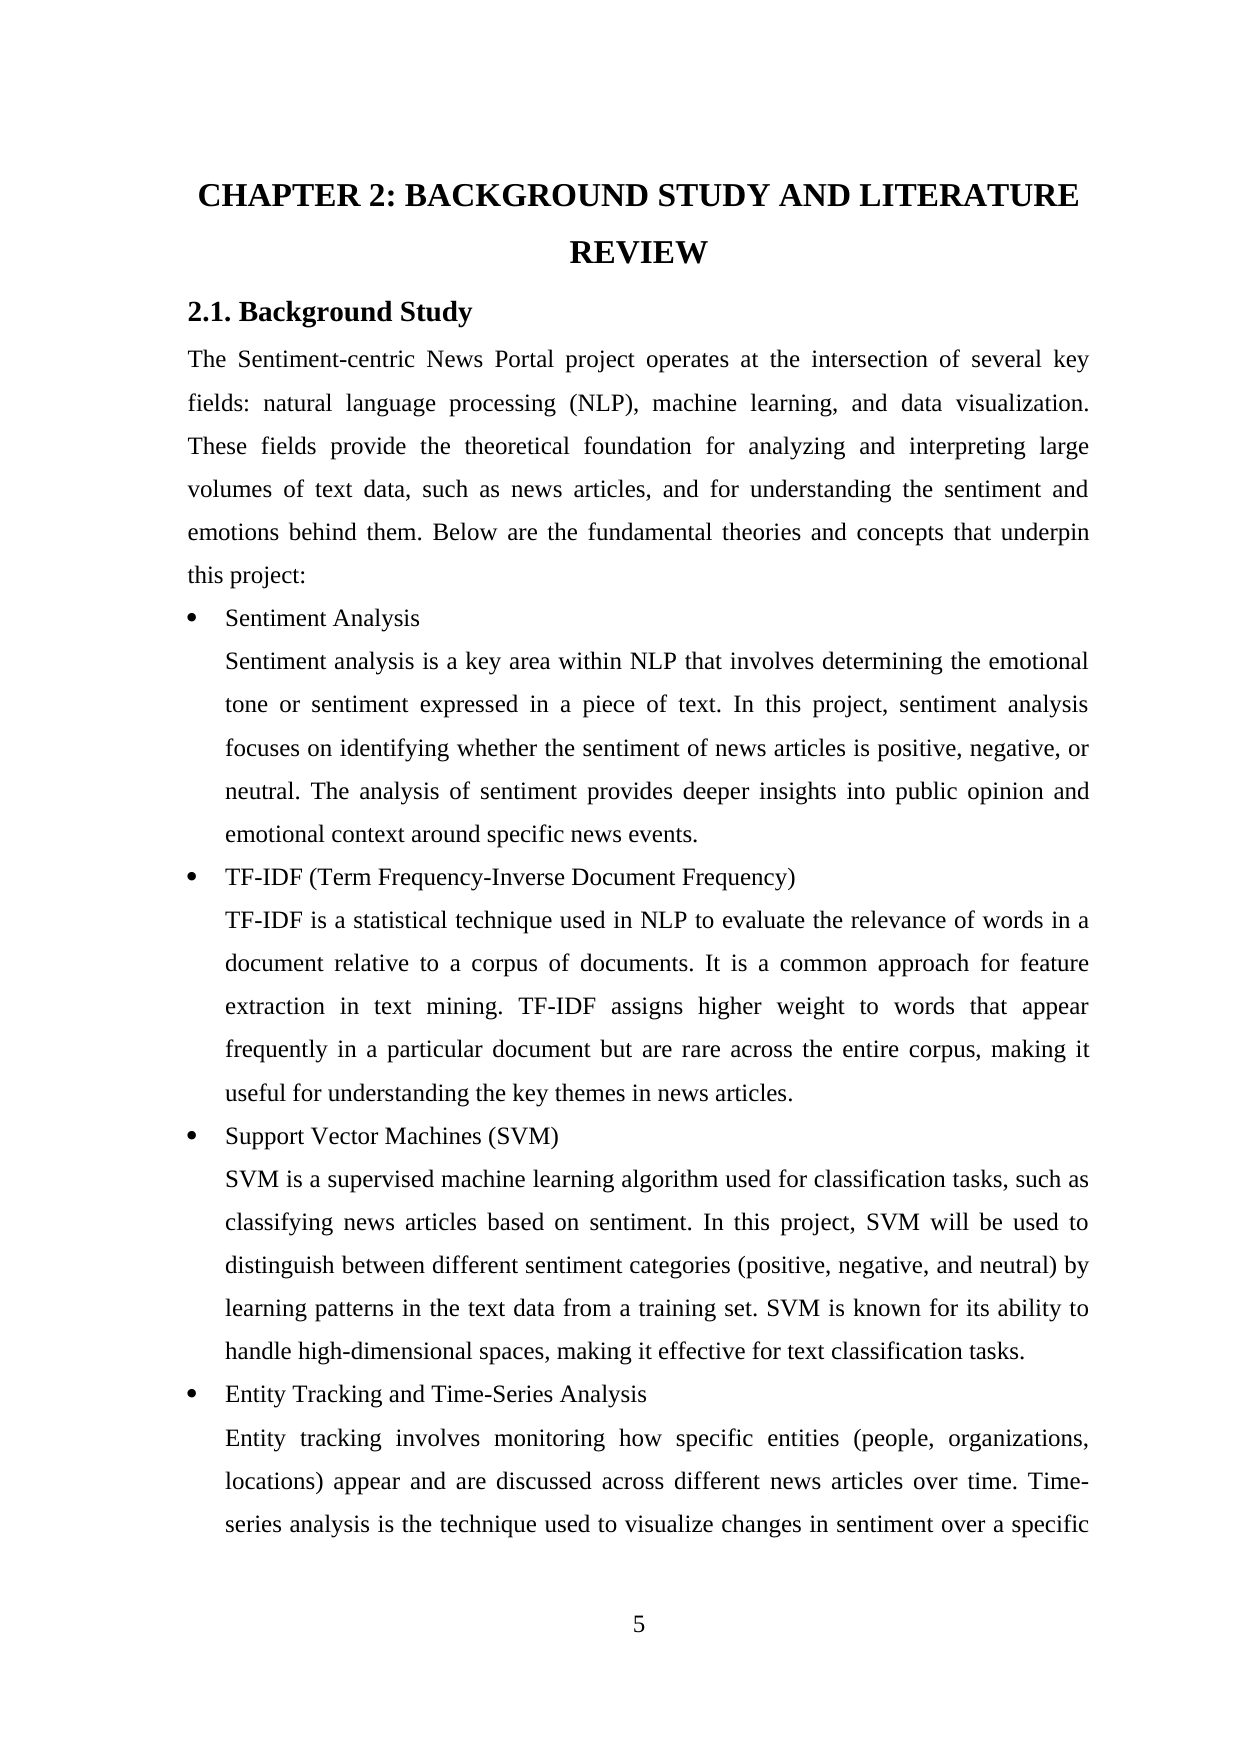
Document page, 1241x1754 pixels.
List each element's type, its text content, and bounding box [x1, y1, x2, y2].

list Sentiment Analysis [187, 603, 1090, 632]
list Entity Tracking and Time-Series Analysis [187, 1379, 1090, 1408]
text TF-IDF is a statistical technique used in NLP to evaluate the relevance of words in a document relative to a corpus of documents. It is a common approach for feature extraction in text mining. TF-IDF assigns higher weight to words that appear frequently in a particular document but are rare across the entire corpus, making it useful for understanding the key themes in news articles. [225, 905, 1090, 1106]
text SVM is a supervised machine learning algorithm used for classification tasks, such as classifying news articles based on sentiment. In this project, SVM will be used to distinguish between different sentiment categories (positive, negative, and neutral) by learning patterns in the text data from a training set. SVM is known for its ability to handle high-dimensional spaces, making it effective for text classification tasks. [225, 1164, 1090, 1365]
text The Sentiment-centric News Portal project operates at the intersection of several key fields: natural language processing (NLP), machine learning, and data visualization. These fields provide the theoretical foundation for analyzing and interpreting large volumes of text data, such as news articles, and for understanding the sentiment and emotions behind them. Below are the fundamental theories and concepts that underpin this project: [187, 344, 1090, 589]
subtitle 2.1. Background Study [187, 294, 1090, 328]
list TF-IDF (Term Frequency-Inverse Document Frequency) [187, 862, 1090, 891]
subtitle CHAPTER 2: BACKGROUND STUDY AND LITERATURE REVIEW [187, 175, 1090, 271]
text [225, 1423, 1090, 1538]
text Sentiment analysis is a key area within NLP that involves determining the emotional tone or sentiment expressed in a piece of text. In this project, sentiment analysis focuses on identifying whether the sentiment of news articles is positive, negative, or neutral. The analysis of sentiment provides deeper insights into public opinion and emotional context around specific news events. [225, 646, 1090, 848]
list Support Vector Machines (SVM) [187, 1121, 1090, 1149]
